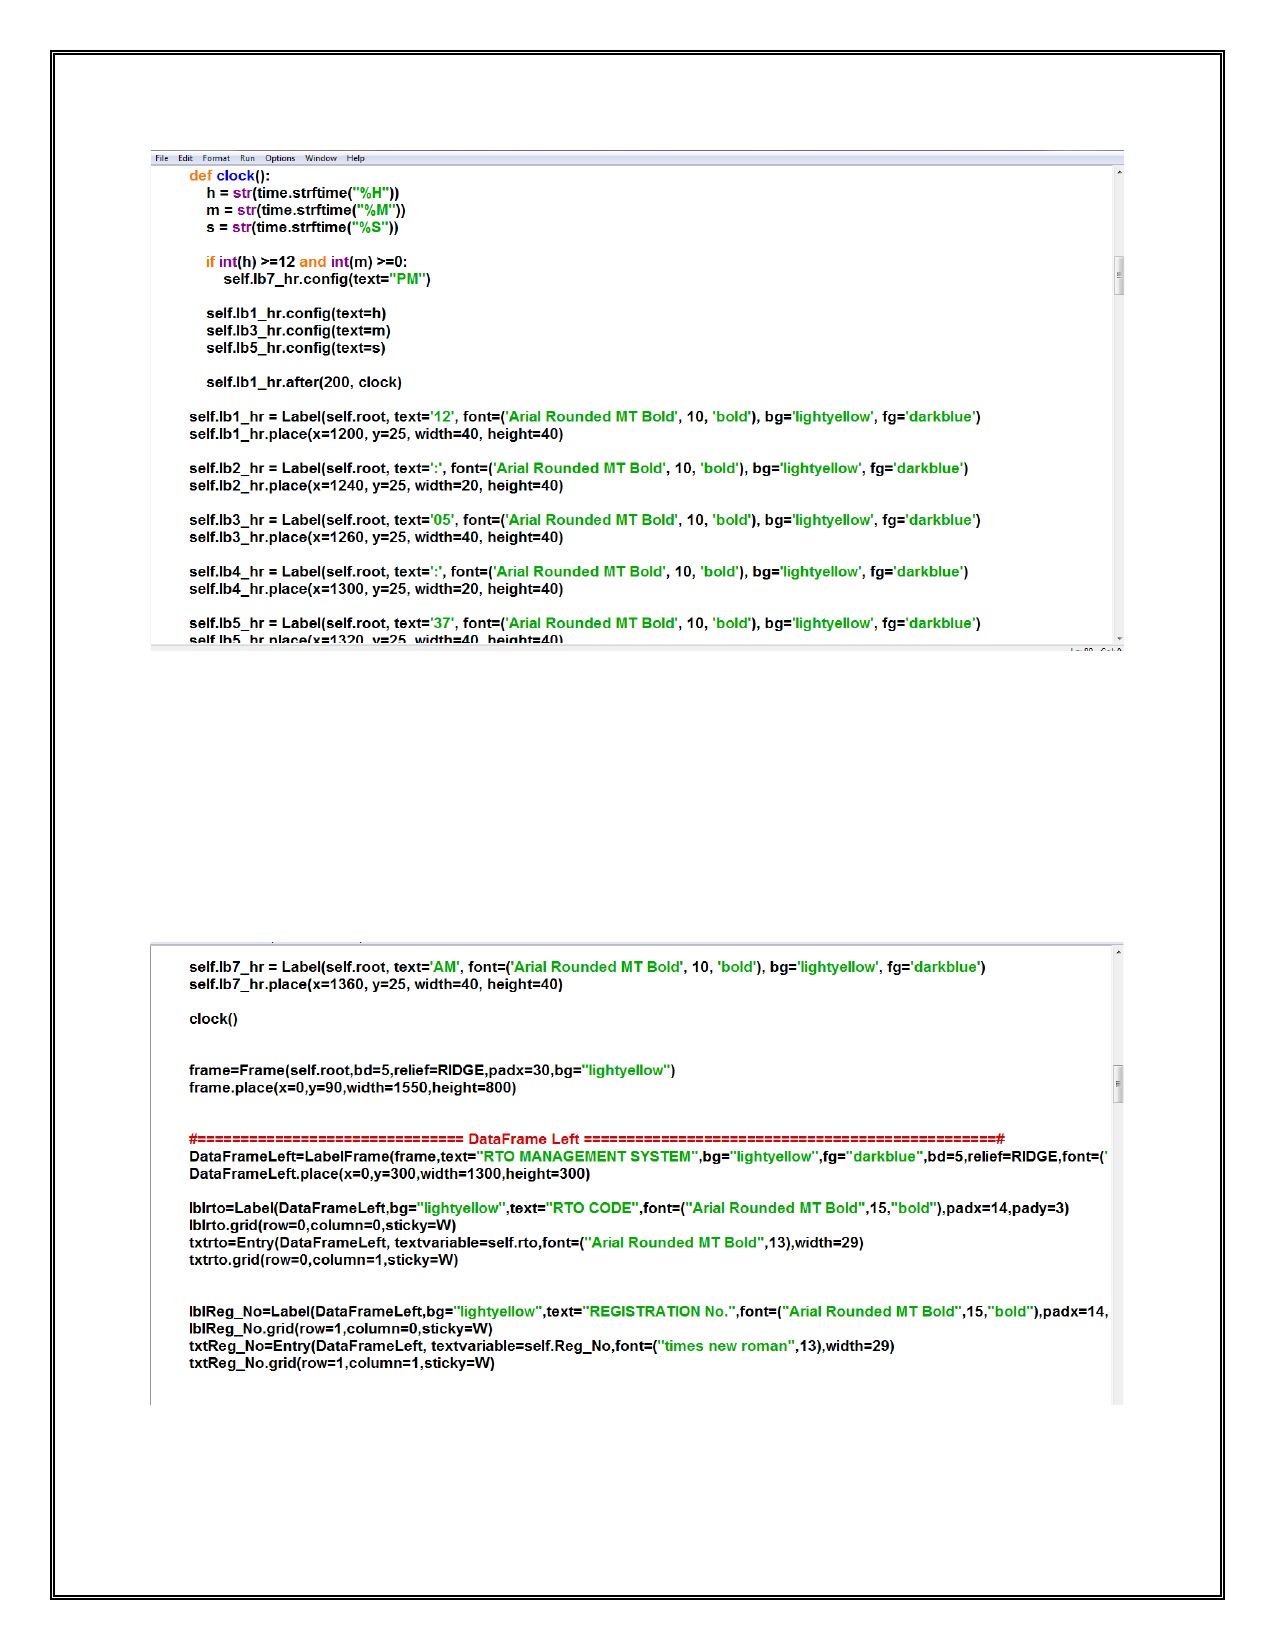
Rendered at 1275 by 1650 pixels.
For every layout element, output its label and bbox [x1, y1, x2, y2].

picture [150, 150, 1125, 651]
picture [150, 942, 1124, 1405]
